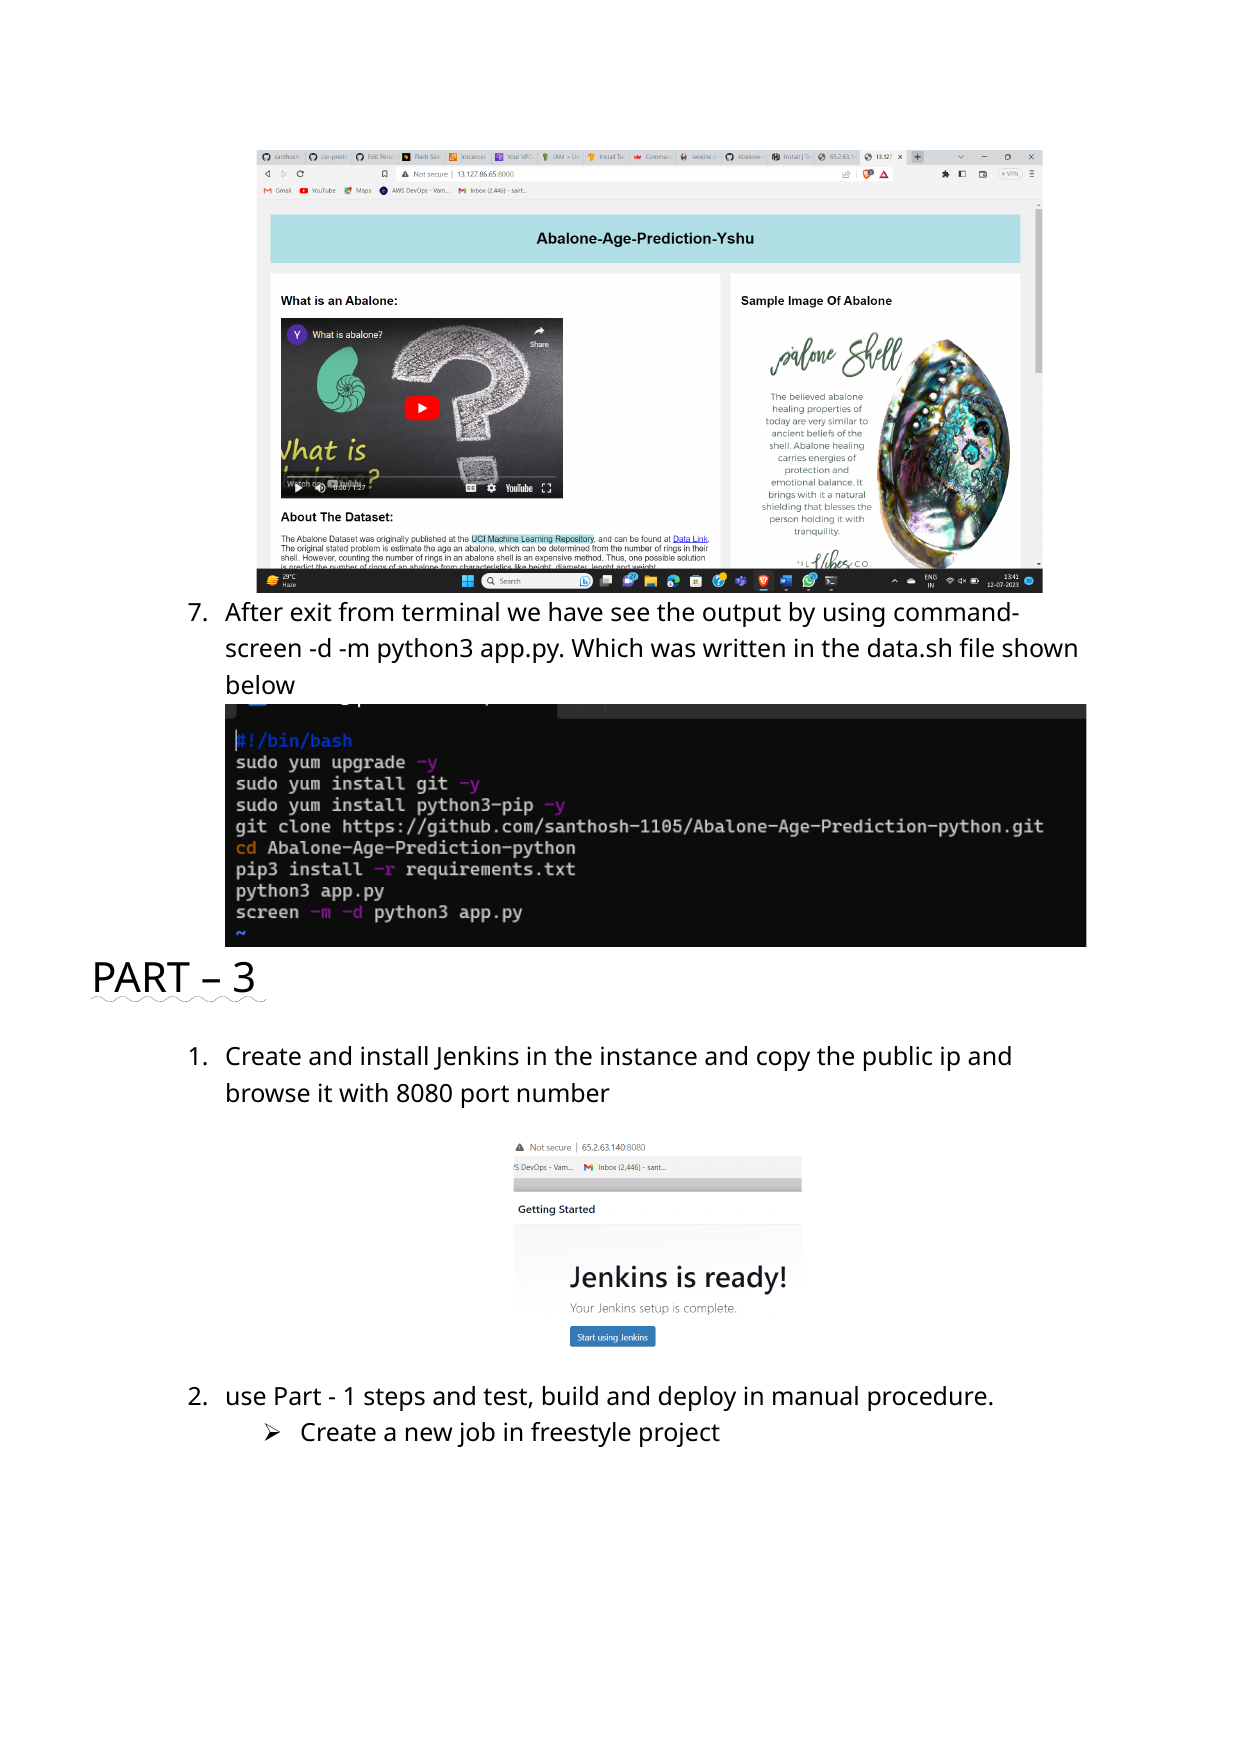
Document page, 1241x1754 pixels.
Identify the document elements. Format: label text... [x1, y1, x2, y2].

list use Part - 1 steps and test, build and deploy in manual procedure. [187, 1378, 1090, 1412]
list Create and install Jenkins in the instance and copy the public ip and browse it with 8080 port number [187, 1039, 1090, 1109]
list PART – 3 [91, 948, 1090, 1005]
list Create a new job in freestyle project [262, 1415, 1090, 1449]
picture [256, 150, 1043, 593]
picture [513, 1141, 802, 1347]
picture [225, 704, 1087, 947]
list After exit from terminal we have see the output by using command- screen -d -m python3 app.py. Which was written in the data.sh file shown below [187, 594, 1090, 702]
